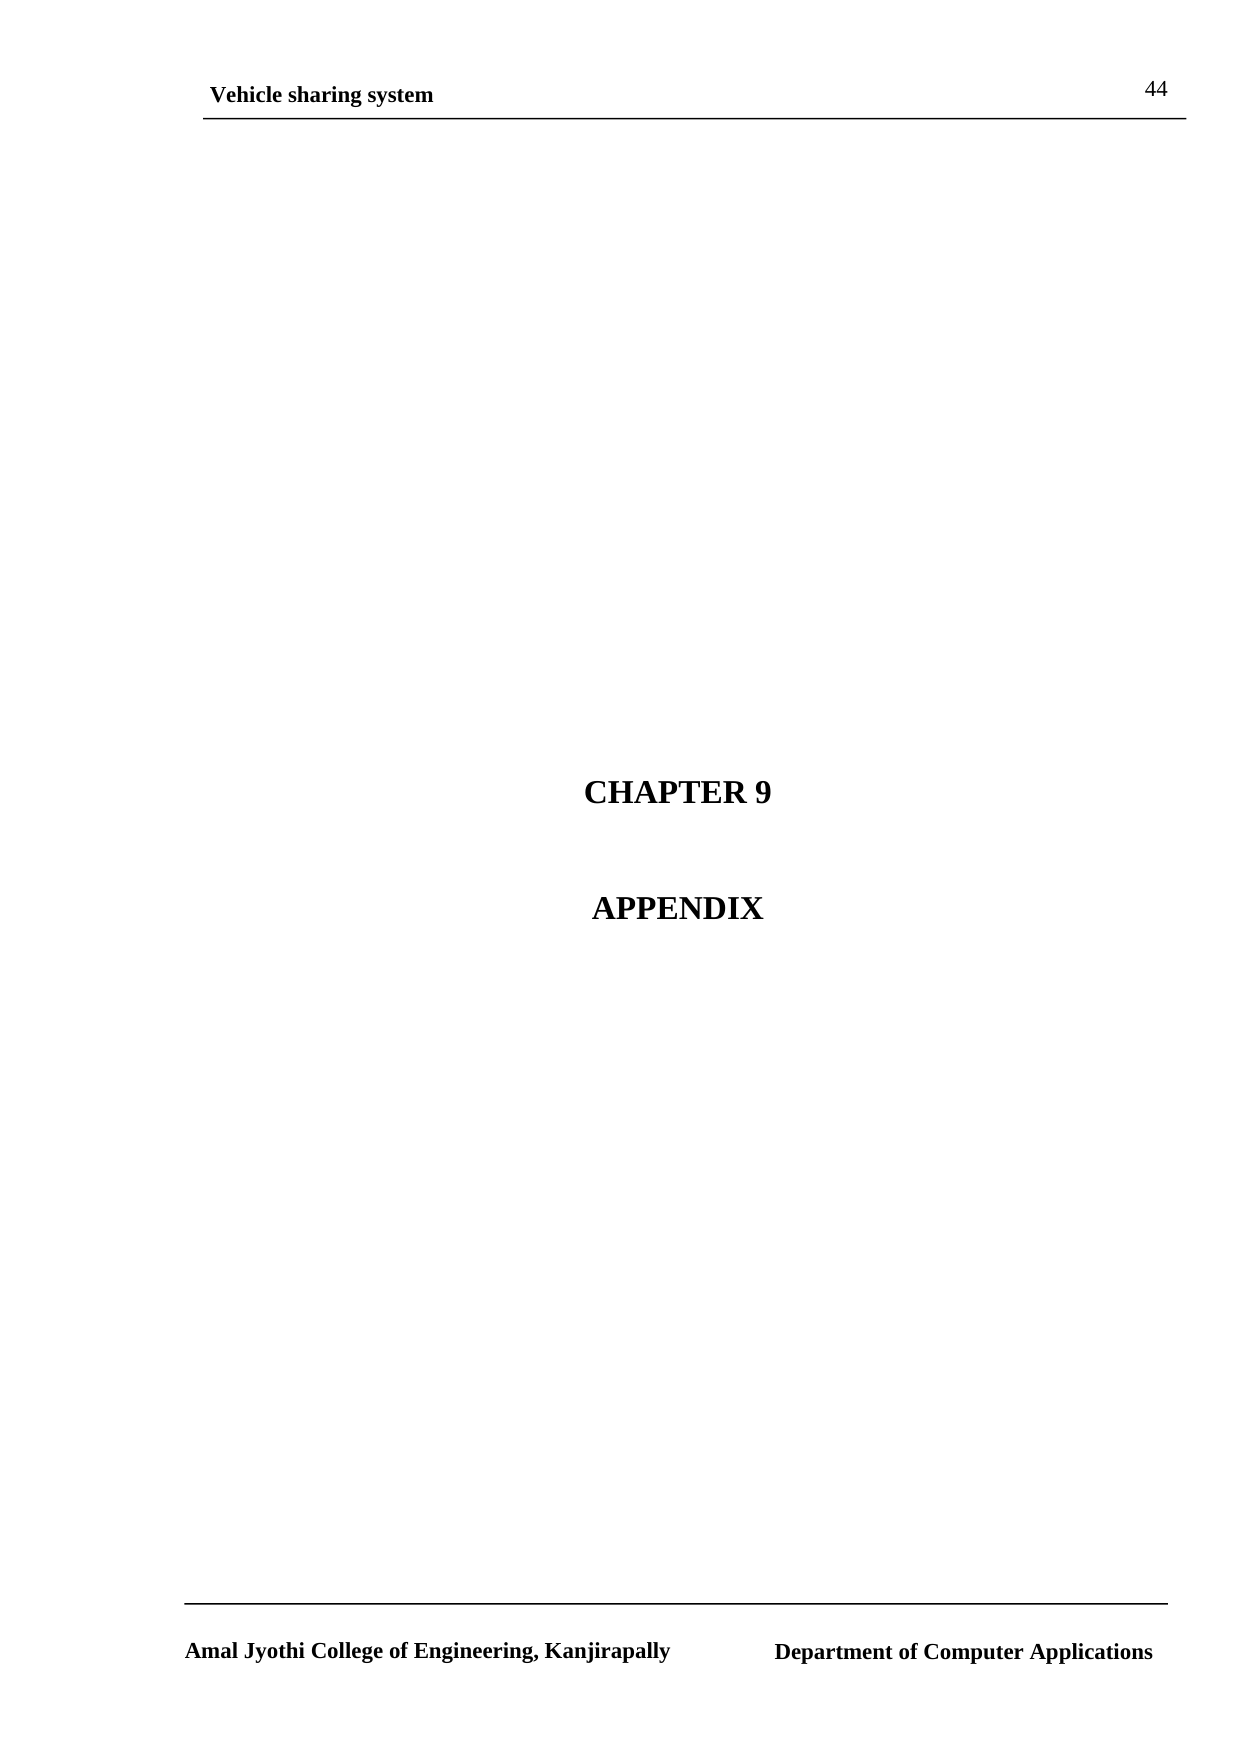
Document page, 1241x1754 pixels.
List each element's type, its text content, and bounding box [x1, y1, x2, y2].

subtitle CHAPTER 9 [222, 773, 1125, 811]
subtitle APPENDIX [222, 888, 1125, 927]
